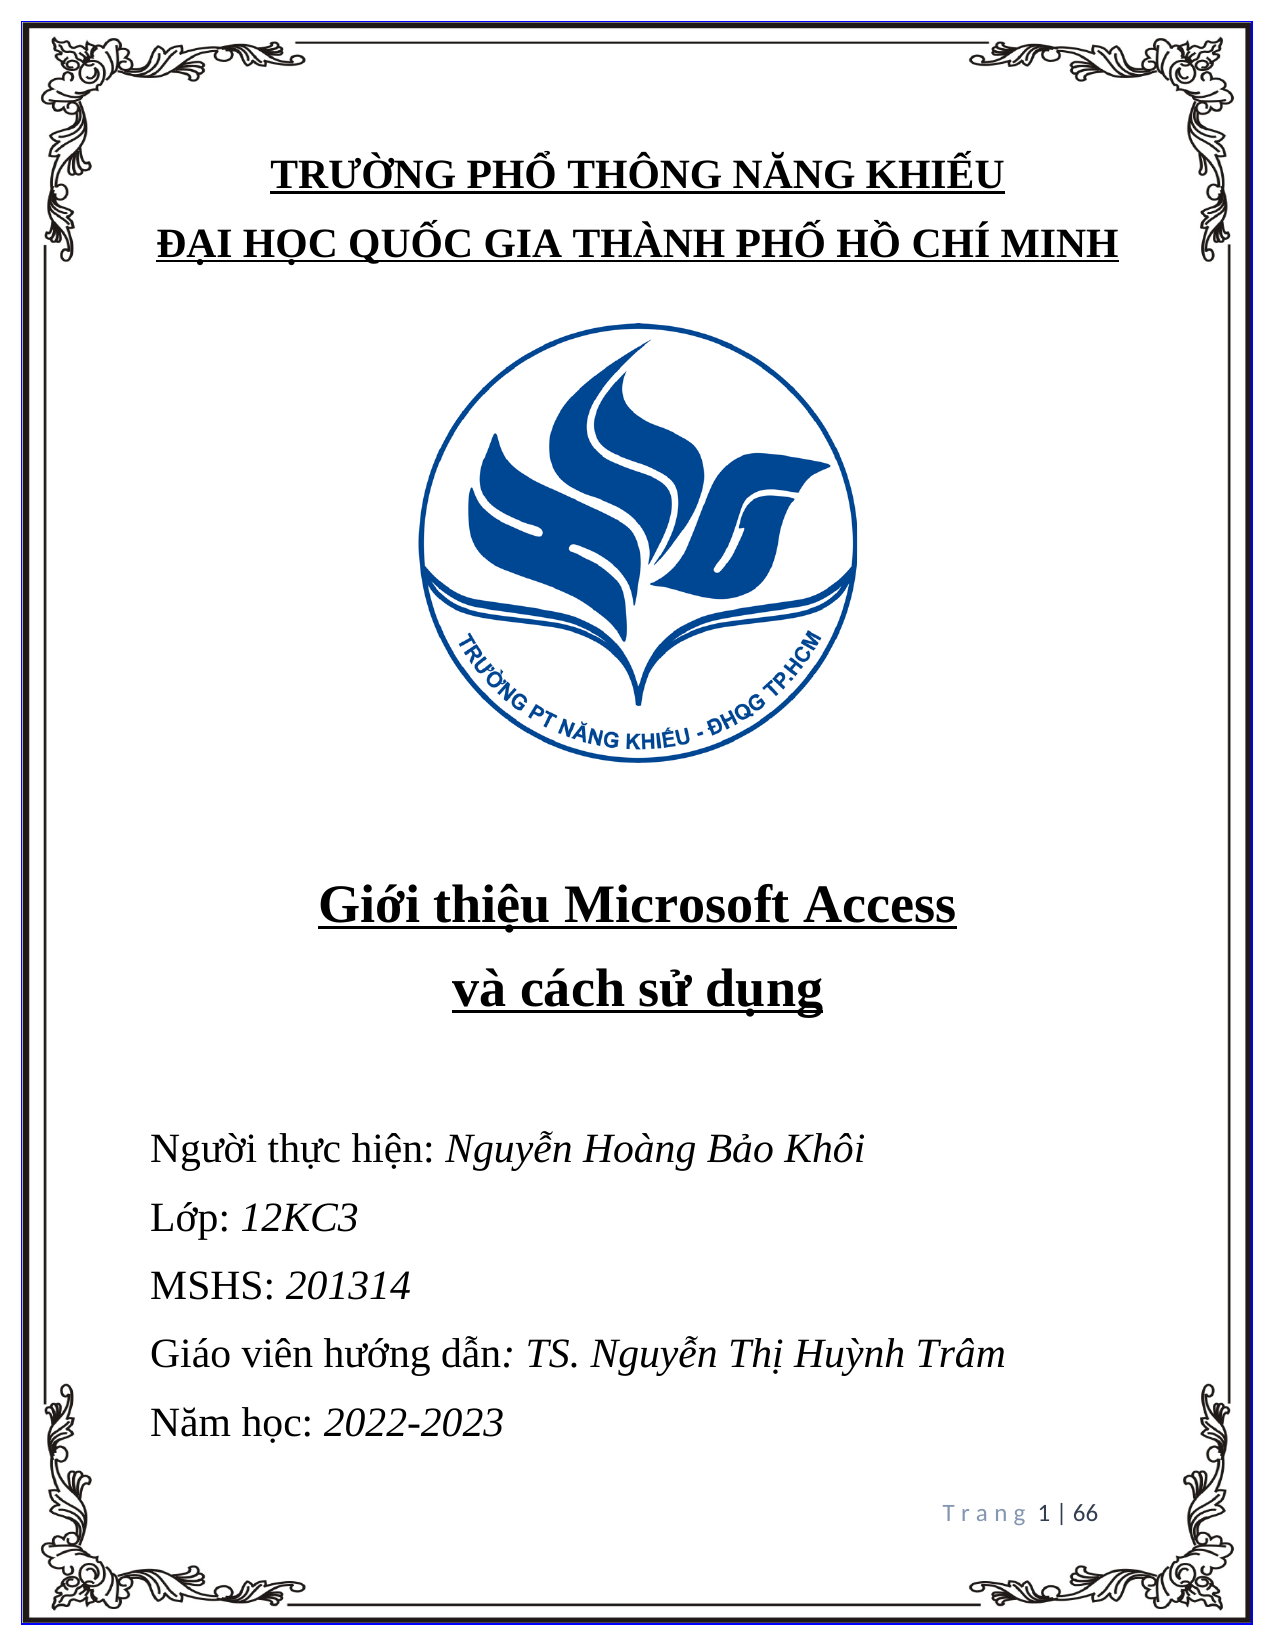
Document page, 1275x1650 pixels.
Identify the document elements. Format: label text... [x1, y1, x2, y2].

text Giới thiệu Microsoft Access [150, 872, 1125, 934]
text Lớp: 12KC3 [150, 1192, 1125, 1240]
text MSHS: 201314 [150, 1260, 1125, 1308]
text TRƯỜNG PHỔ THÔNG NĂNG KHIẾU [150, 150, 1125, 198]
text Năm học: 2022-2023 [150, 1397, 1125, 1445]
picture [22, 22, 1251, 1623]
text ĐẠI HỌC QUỐC GIA THÀNH PHỐ HỒ CHÍ MINH [150, 218, 1125, 266]
text Người thực hiện: Nguyễn Hoàng Bảo Khôi [150, 1124, 1125, 1172]
text Giáo viên hướng dẫn: TS. Nguyễn Thị Huỳnh Trâm [150, 1329, 1125, 1377]
text và cách sử dụng [150, 956, 1125, 1018]
